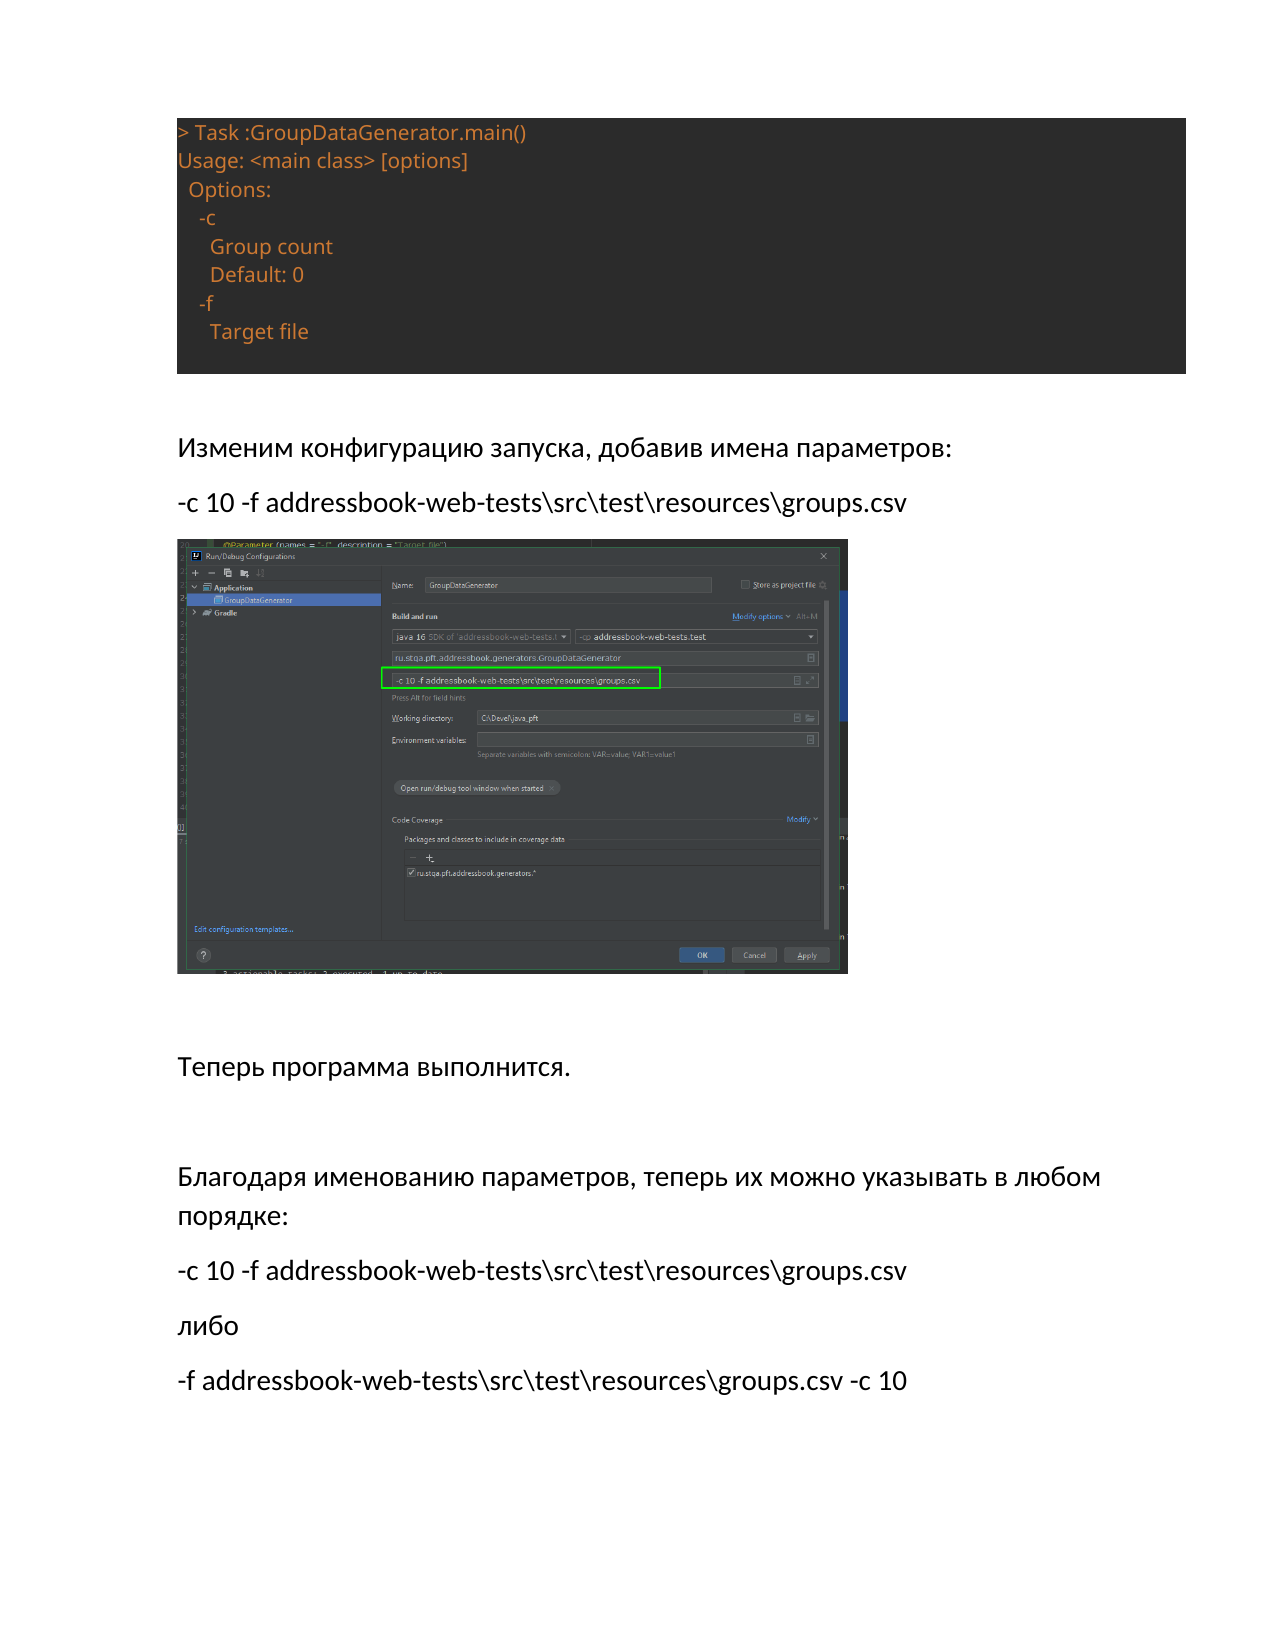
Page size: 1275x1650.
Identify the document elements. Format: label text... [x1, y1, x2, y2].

text Target file [177, 317, 1186, 346]
text -f [177, 289, 1186, 317]
text Usage: <main class> [options] [177, 147, 1186, 175]
text Default: 0 [177, 260, 1186, 289]
text Group count [177, 232, 1186, 260]
picture [177, 539, 848, 974]
text -f addressbook-web-tests\src\test\resources\groups.csv -c 10 [177, 1362, 1186, 1398]
text либо [177, 1307, 1186, 1342]
text -c 10 -f addressbook-web-tests\src\test\resources\groups.csv [177, 1252, 1186, 1287]
text Благодаря именованию параметров, теперь их можно указывать в любом порядке: [177, 1158, 1186, 1232]
text -c 10 -f addressbook-web-tests\src\test\resources\groups.csv [177, 484, 1186, 520]
text Теперь программа выполнится. [177, 1048, 1186, 1084]
text > Task :GroupDataGenerator.main() [177, 118, 1186, 147]
text -c [177, 203, 1186, 232]
text Options: [177, 175, 1186, 203]
text Изменим конфигурацию запуска, добавив имена параметров: [177, 429, 1186, 465]
